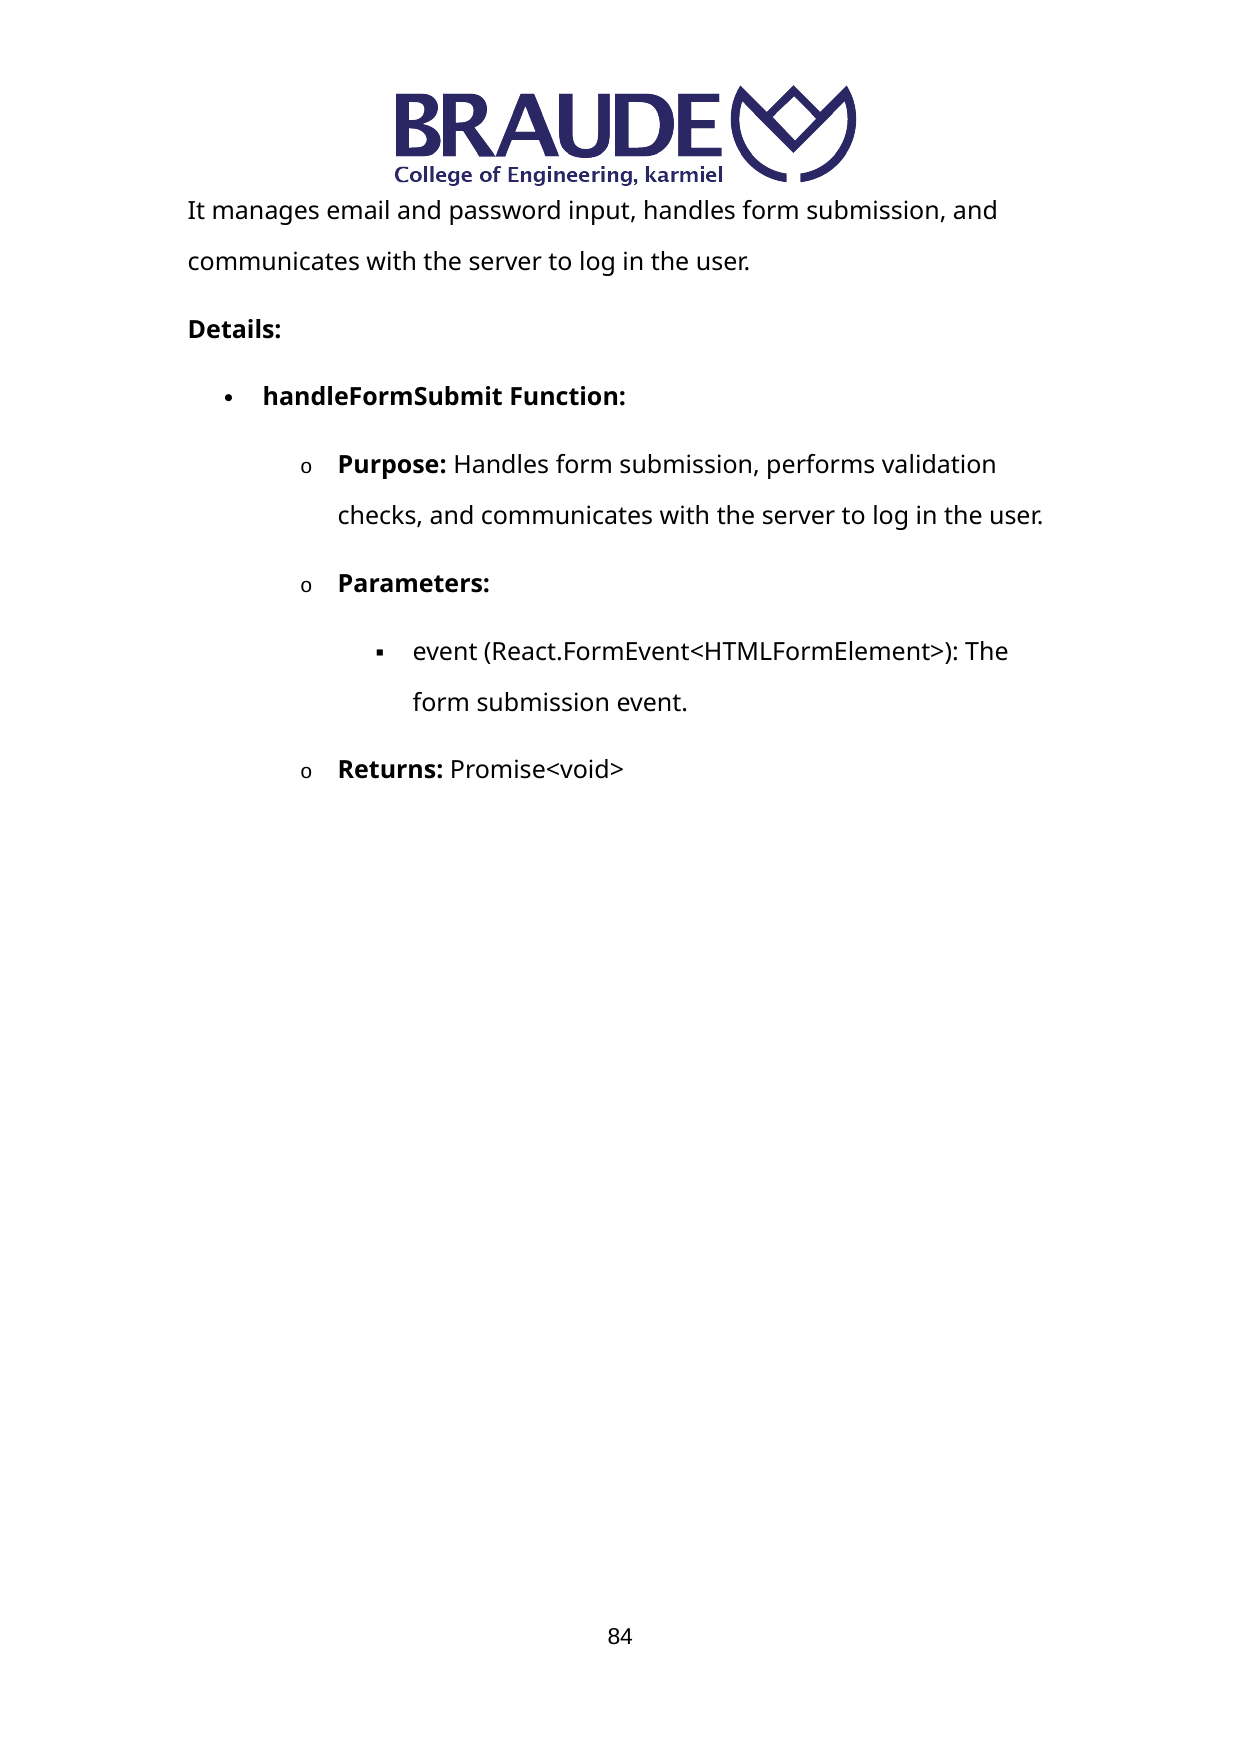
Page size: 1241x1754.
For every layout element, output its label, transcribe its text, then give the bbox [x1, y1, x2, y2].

list Purpose: Handles form submission, performs validation checks, and communicates with the server to log in the user. [300, 447, 1053, 532]
list Returns: Promise<void> [300, 752, 1053, 786]
text Details: [187, 311, 1053, 345]
picture [369, 73, 871, 193]
list Parameters: [300, 565, 1053, 599]
list event (React.FormEvent<HTMLFormElement>): The form submission event. [375, 633, 1053, 718]
list handleFormSubmit Function: [225, 379, 1053, 413]
